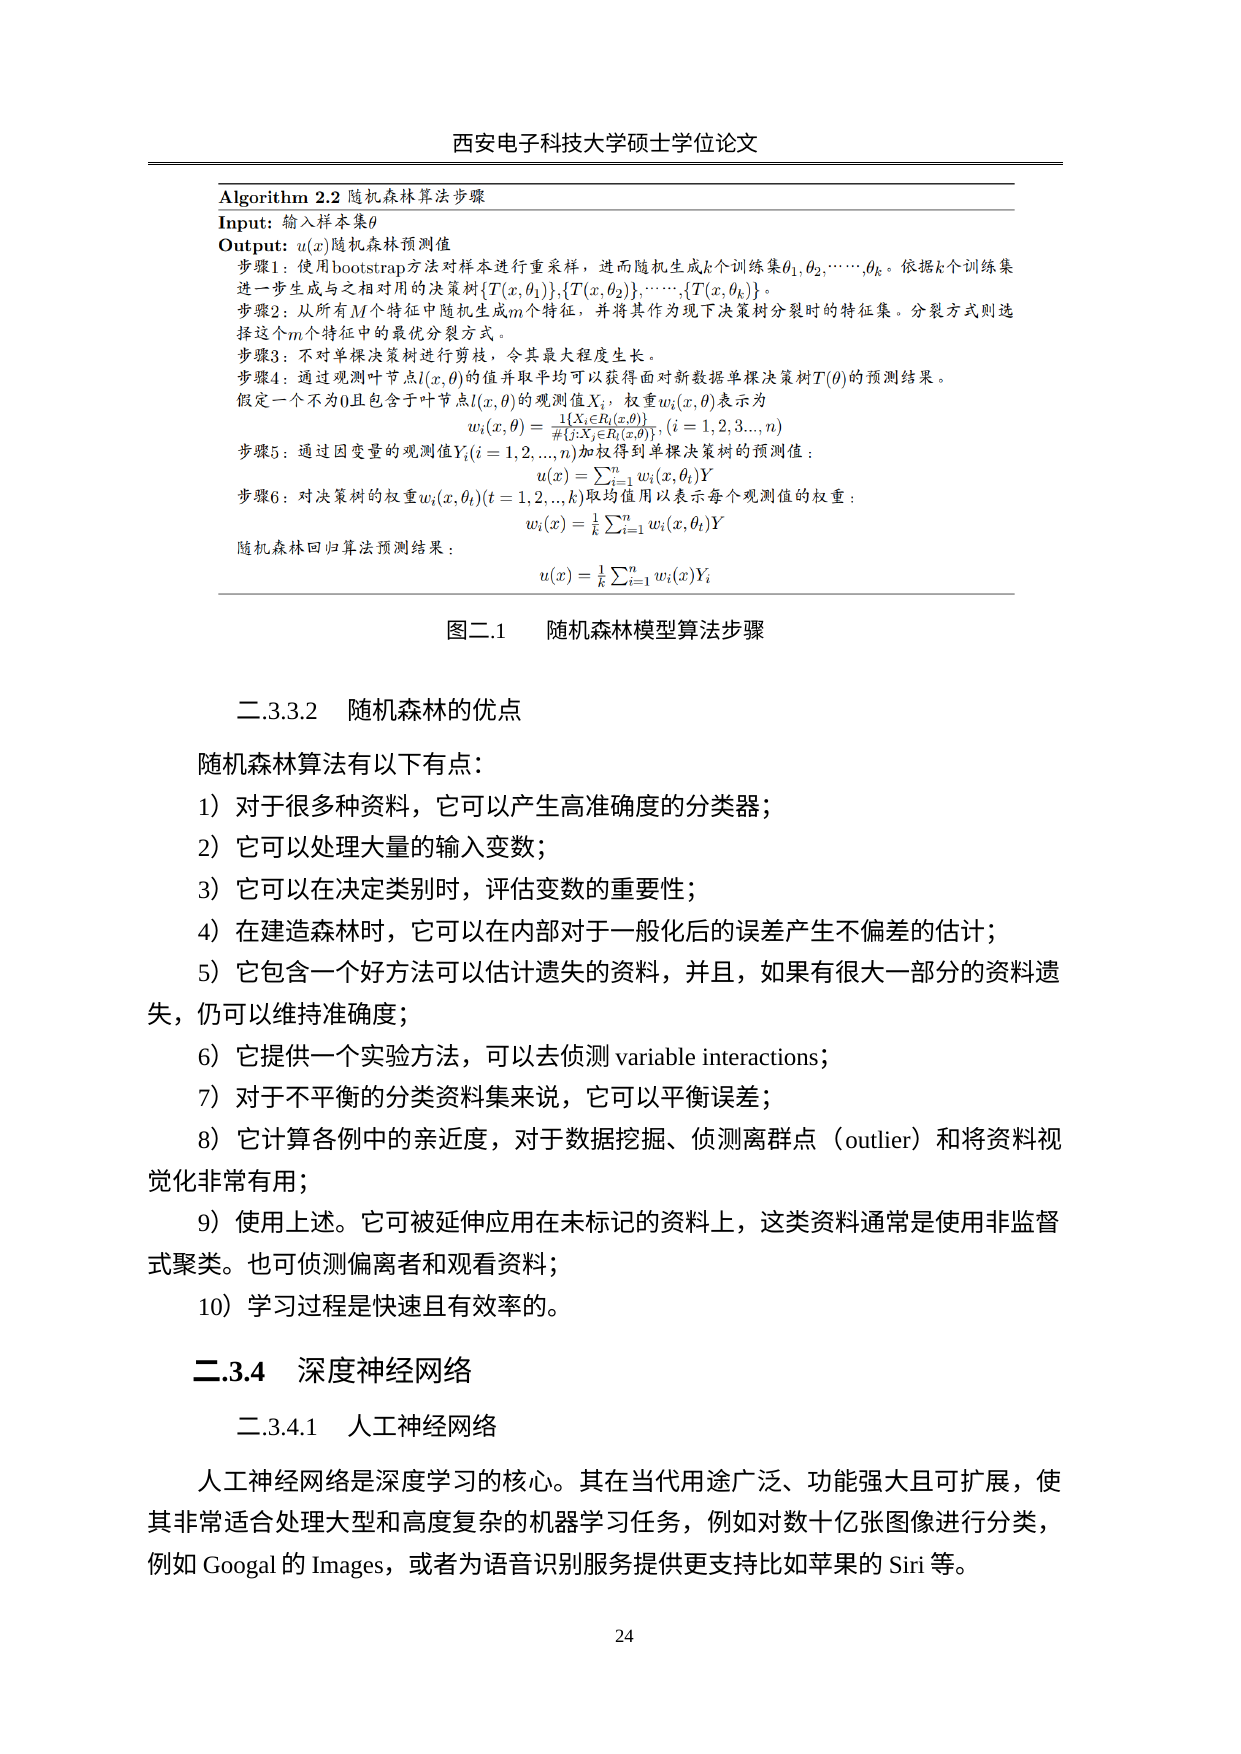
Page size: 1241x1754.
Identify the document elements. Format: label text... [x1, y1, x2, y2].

text 2）它可以处理大量的输入变数； [148, 823, 1063, 865]
text 随机森林模型算法步骤 [148, 613, 1063, 645]
text 9）使用上述。它可被延伸应用在未标记的资料上，这类资料通常是使用非监督式聚类。也可侦测偏离者和观看资料； [148, 1198, 1063, 1282]
picture [212, 177, 1024, 601]
text 10）学习过程是快速且有效率的。 [148, 1282, 1063, 1323]
text 5）它包含一个好方法可以估计遗失的资料，并且，如果有很大一部分的资料遗失，仍可以维持准确度； [148, 948, 1063, 1032]
text 随机森林算法有以下有点： [148, 740, 1063, 782]
text 7）对于不平衡的分类资料集来说，它可以平衡误差； [148, 1073, 1063, 1115]
text 人工神经网络是深度学习的核心。其在当代用途广泛、功能强大且可扩展，使其非常适合处理大型和高度复杂的机器学习任务，例如对数十亿张图像进行分类，例如Googal的Images，或者为语音识别服务提供更支持比如苹果的Siri等。 [148, 1457, 1063, 1582]
subtitle 人工神经网络 [236, 1402, 1063, 1444]
text 6）它提供一个实验方法，可以去侦测variable interactions； [148, 1032, 1063, 1073]
subtitle 深度神经网络 [192, 1348, 1063, 1390]
subtitle 随机森林的优点 [236, 686, 1063, 727]
text 8）它计算各例中的亲近度，对于数据挖掘、侦测离群点（outlier）和将资料视觉化非常有用； [148, 1115, 1063, 1198]
text 3）它可以在决定类别时，评估变数的重要性； [148, 865, 1063, 907]
text 1）对于很多种资料，它可以产生高准确度的分类器； [148, 782, 1063, 823]
text 4）在建造森林时，它可以在内部对于一般化后的误差产生不偏差的估计； [148, 907, 1063, 948]
